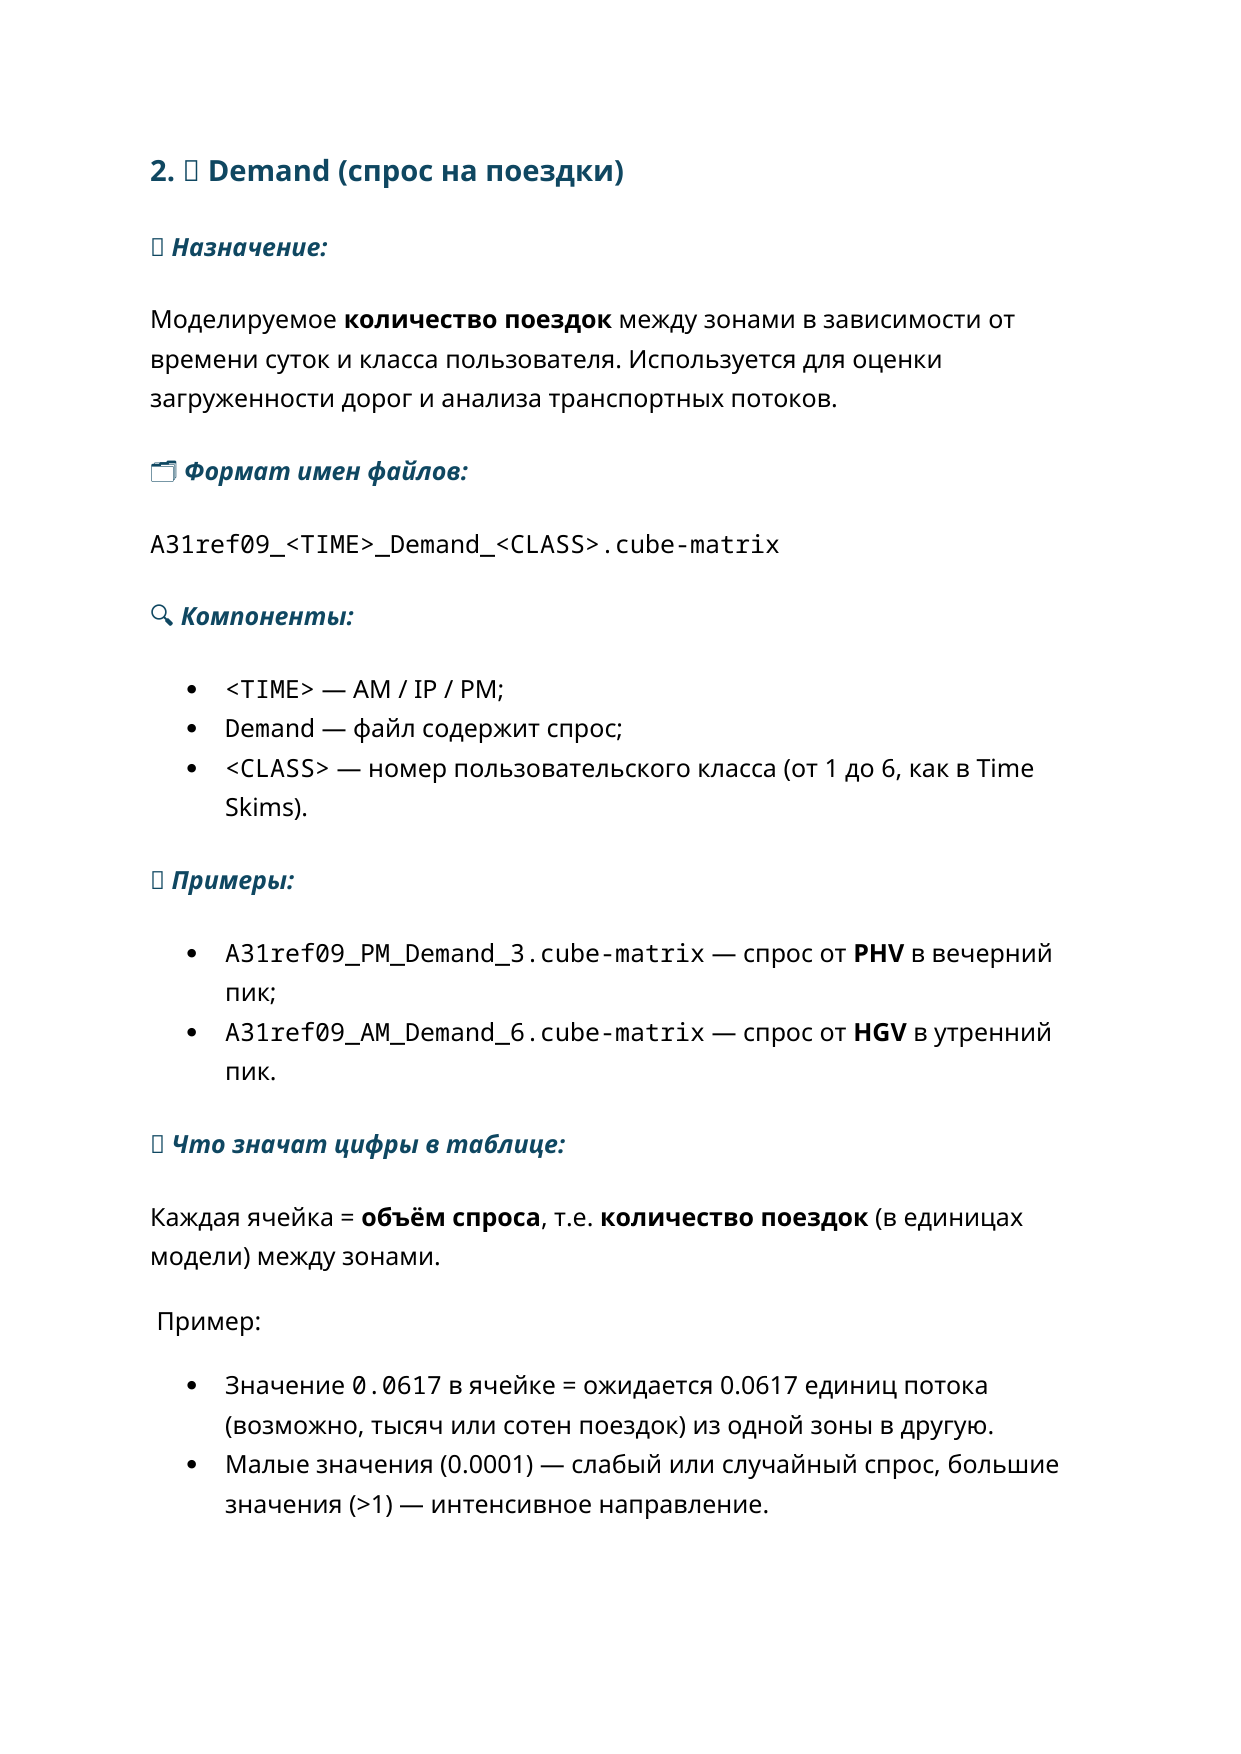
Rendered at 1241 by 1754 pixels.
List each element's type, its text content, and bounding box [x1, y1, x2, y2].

subtitle 🔍 Компоненты: [150, 599, 1090, 633]
subtitle 📂 Примеры: [150, 863, 1090, 897]
subtitle 🔢 Что значат цифры в таблице: [150, 1127, 1090, 1161]
text Пример: [150, 1303, 1090, 1337]
list <CLASS> — номер пользовательского класса (от 1 до 6, как в Time Skims). [187, 751, 1090, 824]
list A31ref09_PM_Demand_3.cube-matrix — спрос от PHV в вечерний пик; [187, 936, 1090, 1009]
subtitle 2. 🚗 Demand (спрос на поездки) [150, 150, 1090, 190]
text Каждая ячейка = объём спроса, т.е. количество поездок (в единицах модели) между зонами. [150, 1199, 1090, 1273]
list Малые значения (0.0001) — слабый или случайный спрос, большие значения (>1) — интенсивное направление. [187, 1447, 1090, 1520]
text A31ref09_<TIME>_Demand_<CLASS>.cube-matrix [150, 526, 1090, 560]
subtitle 📄 Назначение: [150, 229, 1090, 263]
subtitle 🗂️ Формат имен файлов: [150, 453, 1090, 488]
list Значение 0.0617 в ячейке = ожидается 0.0617 единиц потока (возможно, тысяч или сотен поездок) из одной зоны в другую. [187, 1368, 1090, 1441]
text Моделируемое количество поездок между зонами в зависимости от времени суток и класса пользователя. Используется для оценки загруженности дорог и анализа транспортных потоков. [150, 302, 1090, 415]
list <TIME> — AM / IP / PM; [187, 672, 1090, 706]
list A31ref09_AM_Demand_6.cube-matrix — спрос от HGV в утренний пик. [187, 1014, 1090, 1088]
list Demand — файл содержит спрос; [187, 711, 1090, 745]
